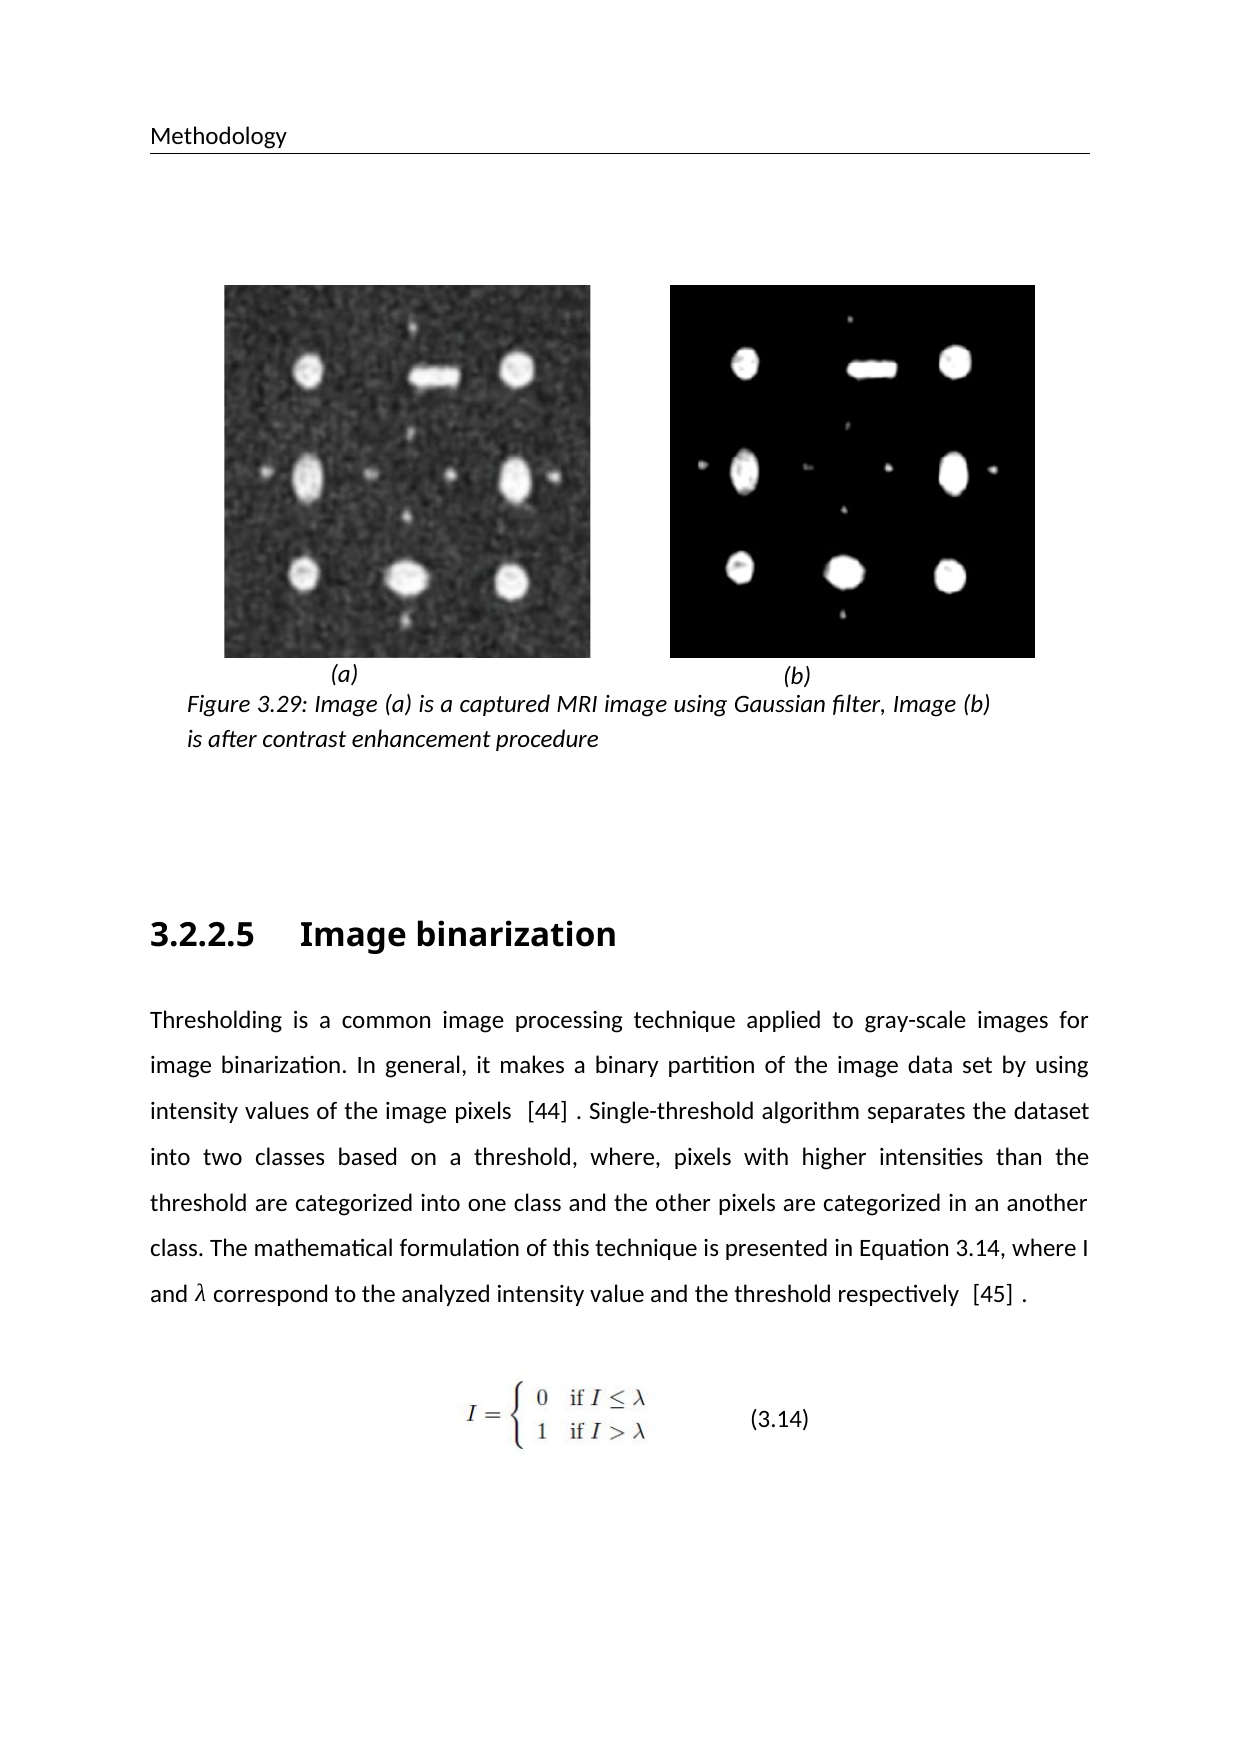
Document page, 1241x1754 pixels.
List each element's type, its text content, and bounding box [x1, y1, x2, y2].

picture [224, 285, 591, 658]
text (3.14) [150, 1403, 1090, 1519]
picture [670, 285, 1035, 658]
subtitle Image binarization [150, 911, 1090, 956]
picture [441, 1353, 674, 1474]
text Thresholding is a common image processing technique applied to gray-scale images for image binarization. In general, it makes a binary partition of the image data set by using intensity values of the image pixels . Single-threshold algorithm separates the dataset into two classes based on a threshold, where, pixels with higher intensities than the threshold are categorized into one class and the other pixels are categorized in an another class. The mathematical formulation of this technique is presented in Equation 3.14, where I and correspond to the analyzed intensity value and the threshold respectively . [150, 1004, 1090, 1309]
